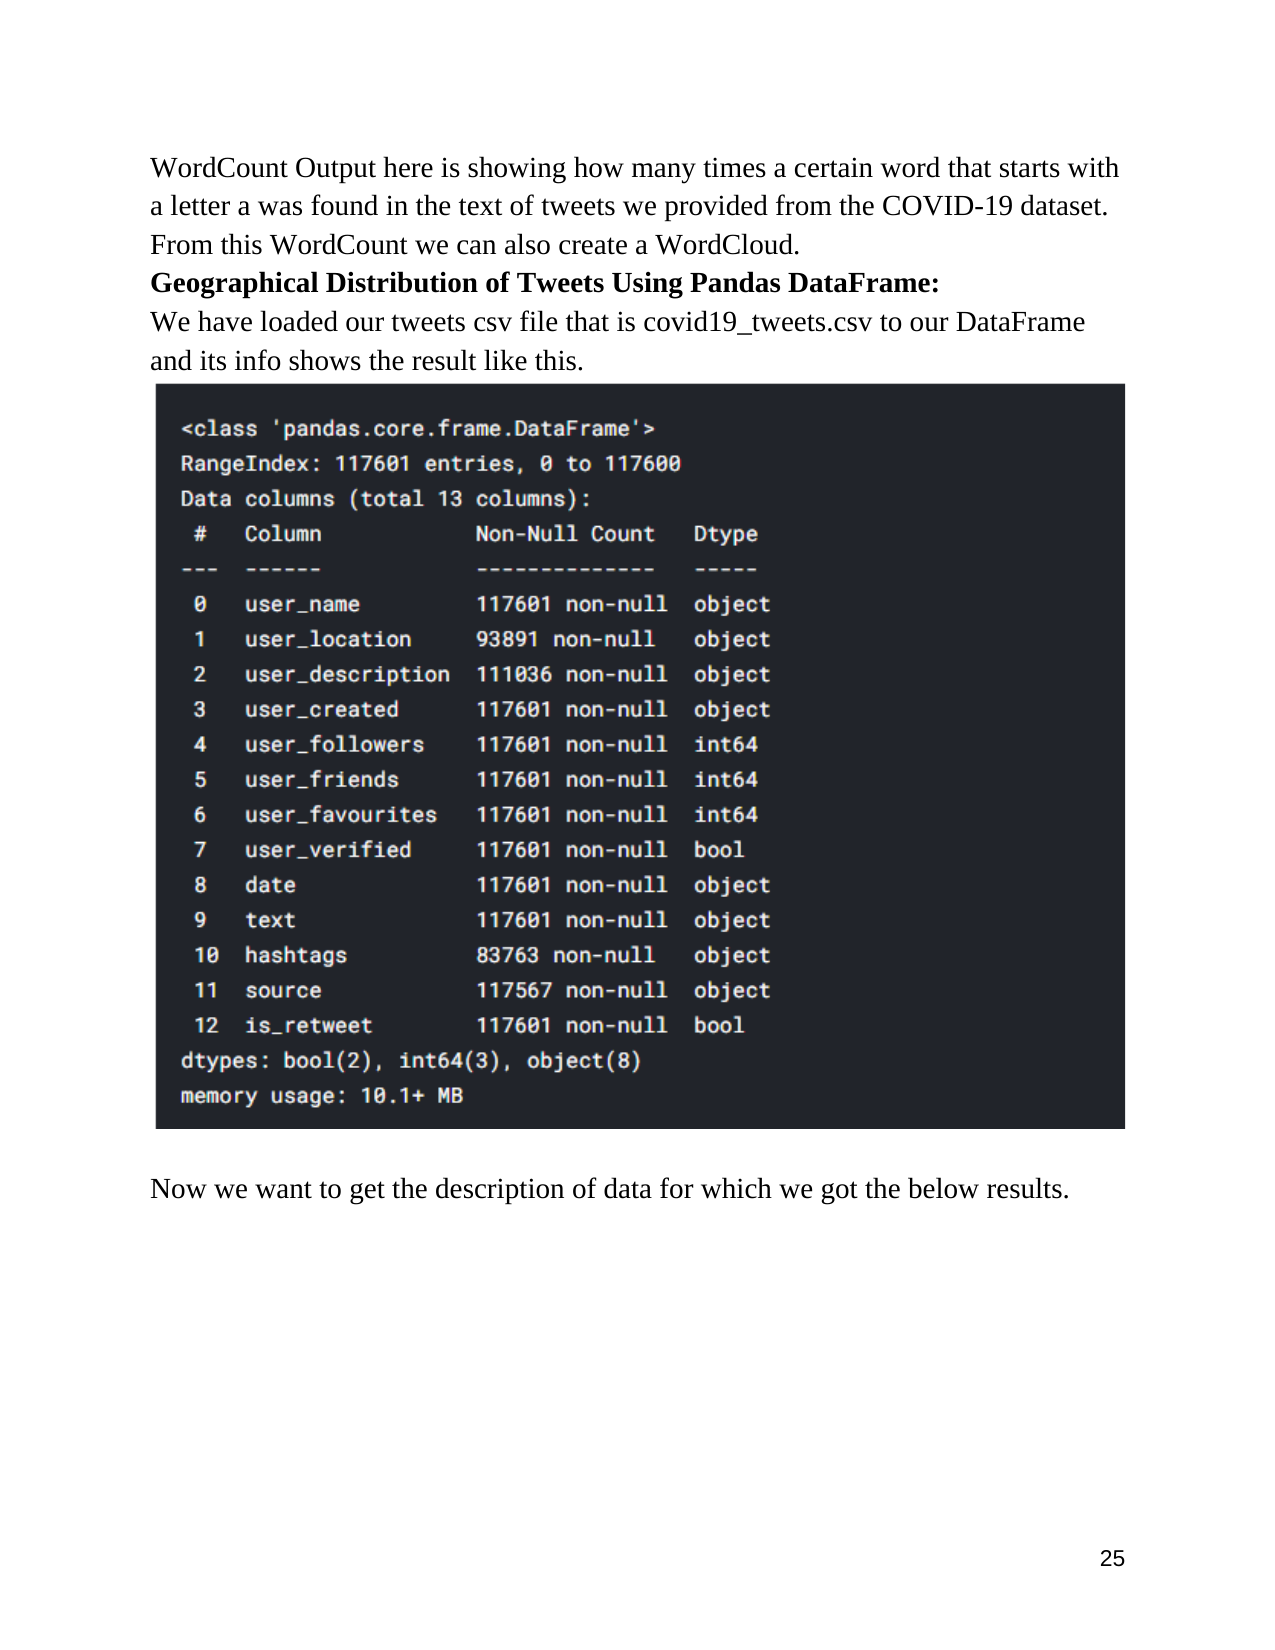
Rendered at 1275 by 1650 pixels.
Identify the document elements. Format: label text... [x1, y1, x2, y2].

text Geographical Distribution of Tweets Using Pandas DataFrame: [150, 266, 1125, 299]
text Now we want to get the description of data for which we got the below results. [150, 1171, 1125, 1205]
text We have loaded our tweets csv file that is covid19_tweets.csv to our DataFrame and its info shows the result like this. [150, 304, 1125, 376]
text WordCount Output here is showing how many times a certain word that starts with a letter a was found in the text of tweets we provided from the COVID-19 dataset. From this WordCount we can also create a WordCloud. [150, 150, 1125, 261]
picture [150, 381, 1125, 1129]
